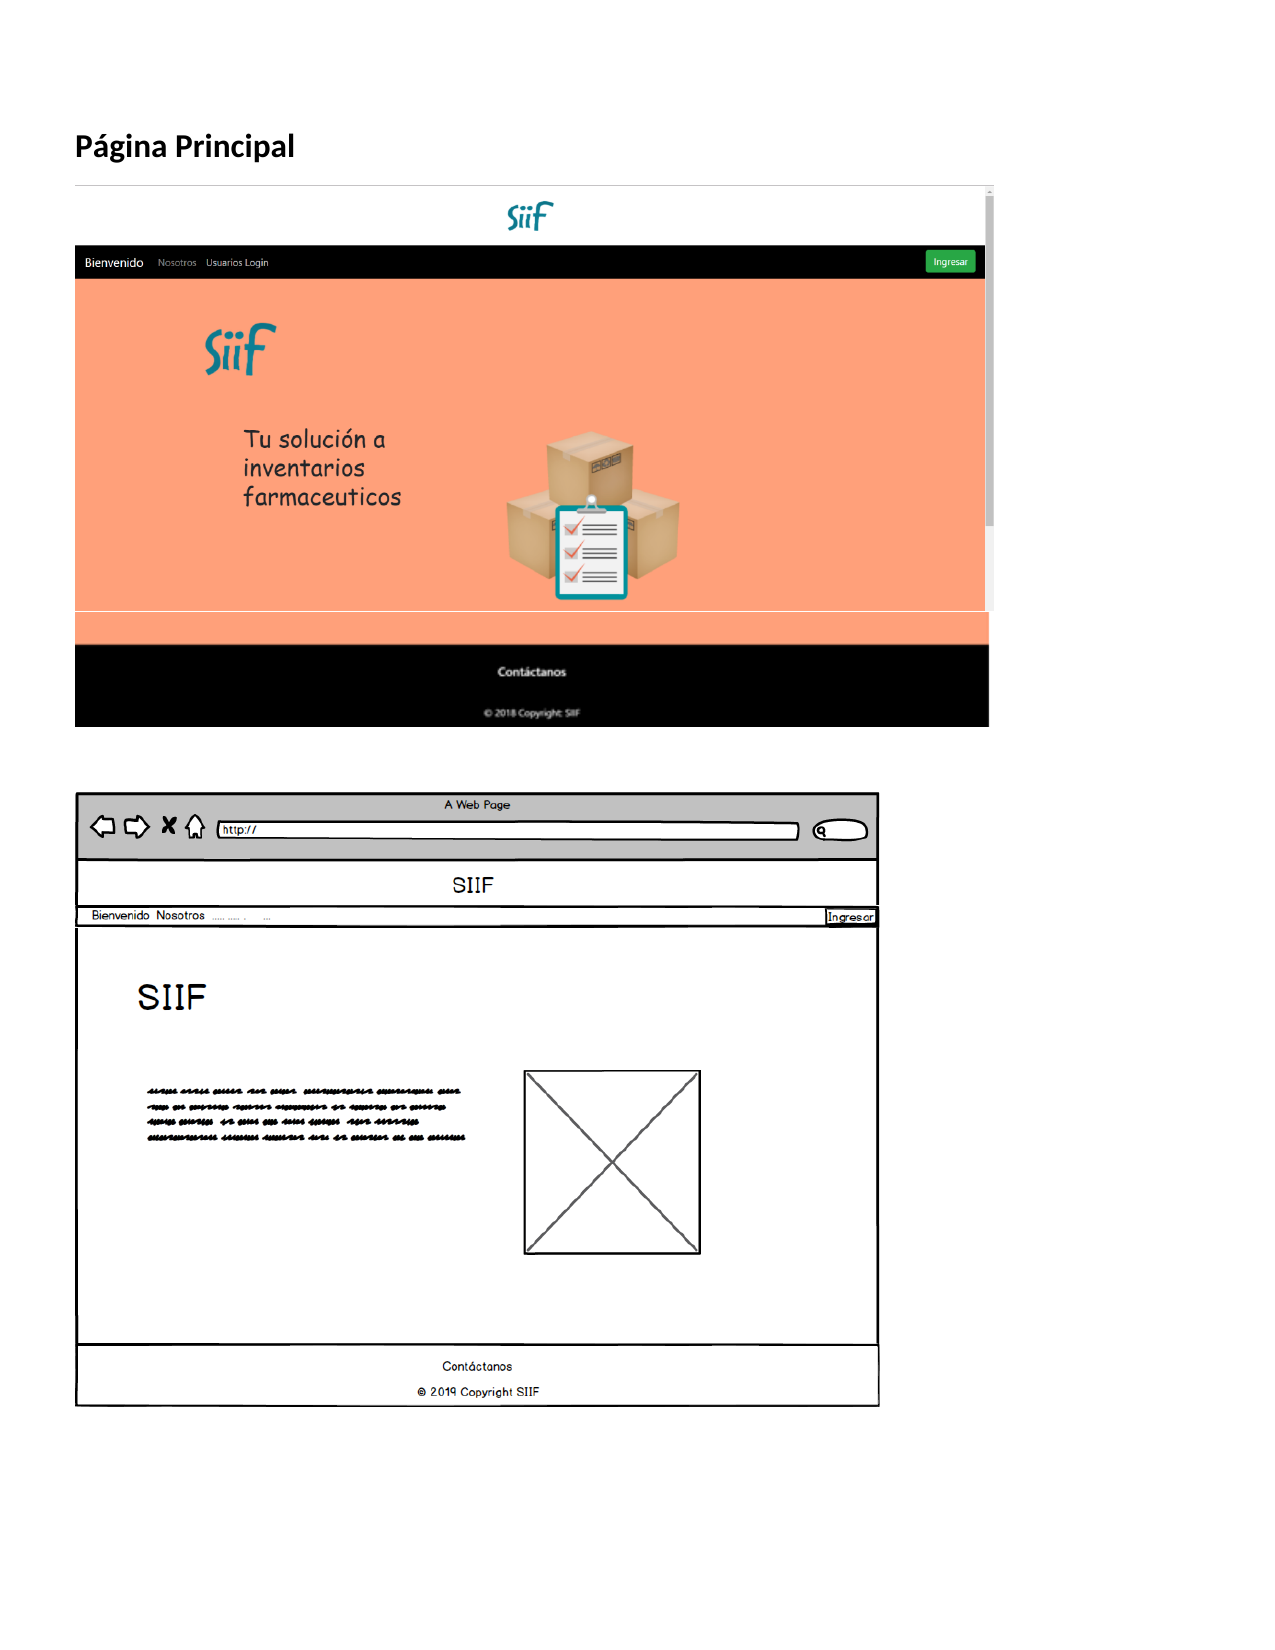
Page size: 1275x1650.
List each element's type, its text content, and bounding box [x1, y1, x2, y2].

text Página Principal [75, 124, 1200, 165]
picture [75, 612, 990, 727]
picture [75, 792, 880, 1407]
picture [75, 185, 994, 611]
